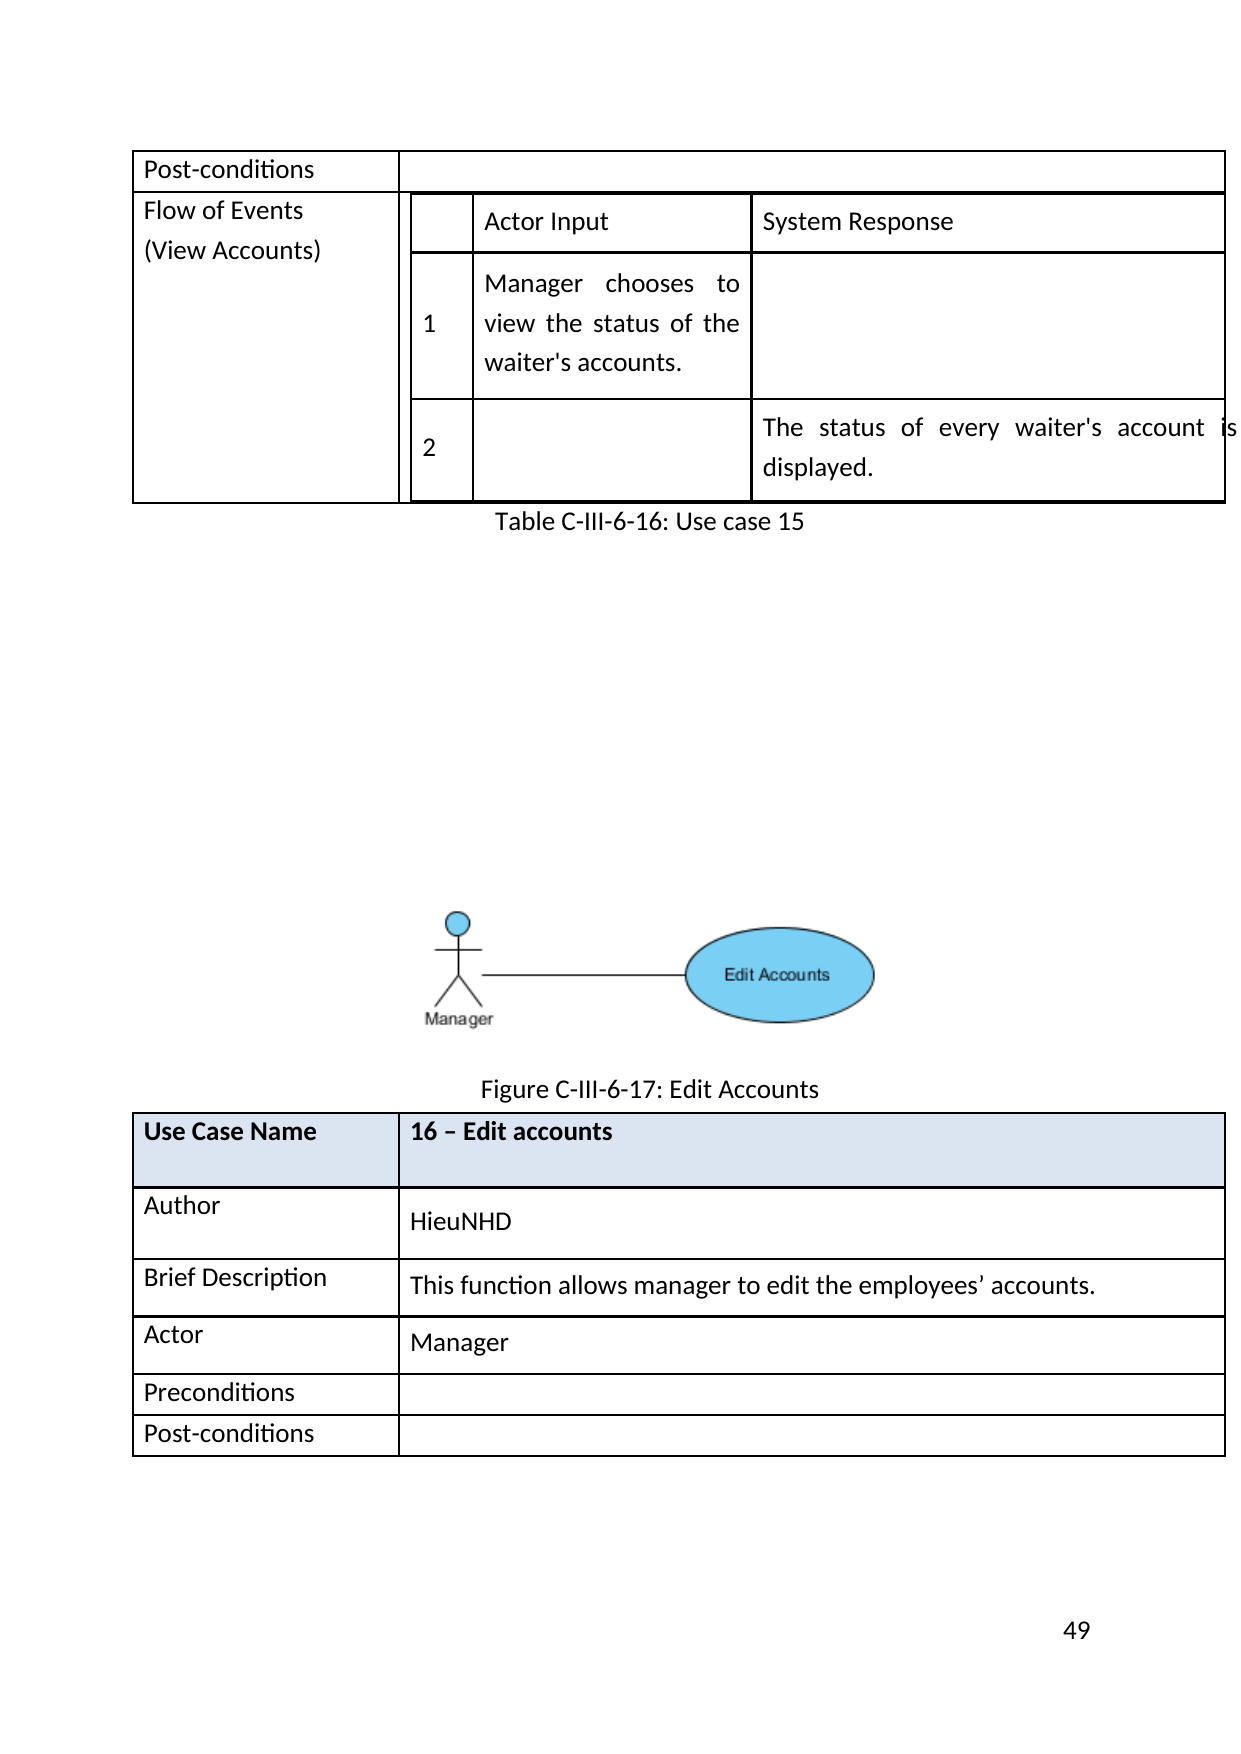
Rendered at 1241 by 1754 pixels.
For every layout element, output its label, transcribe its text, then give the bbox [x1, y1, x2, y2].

table_cell [474, 195, 750, 251]
table_cell [753, 195, 1224, 251]
table_cell This function allows manager to edit the employees’ accounts. [400, 1260, 1224, 1315]
text Figure C-III-6-17: Edit Accounts [150, 1073, 1090, 1106]
table_cell [412, 400, 472, 500]
table_cell [474, 254, 750, 398]
table_cell [412, 254, 472, 398]
table_cell [474, 400, 750, 500]
table_cell Post-conditions [134, 1416, 398, 1455]
table_cell [753, 254, 1224, 398]
table_cell HieuNHD [400, 1189, 1224, 1258]
table_cell [400, 152, 1224, 191]
table_cell Author [134, 1189, 398, 1258]
table_cell Flow of Events (View Accounts) [134, 193, 398, 502]
picture [400, 899, 900, 1066]
table_cell Preconditions [134, 1375, 398, 1414]
table_cell [753, 400, 1224, 500]
table_cell [400, 1416, 1224, 1455]
table_header Use Case Name [134, 1114, 398, 1186]
table_cell [400, 193, 410, 502]
table_cell Brief Description [134, 1260, 398, 1315]
table_cell Actor [134, 1318, 398, 1373]
table_cell Post-conditions [134, 152, 398, 191]
table_header 16 – Edit accounts [400, 1114, 1224, 1186]
table_cell [400, 1375, 1224, 1414]
text Table C-III-6-16: Use case 15 [150, 504, 1090, 537]
table_cell [412, 195, 472, 251]
table_cell Manager [400, 1318, 1224, 1373]
